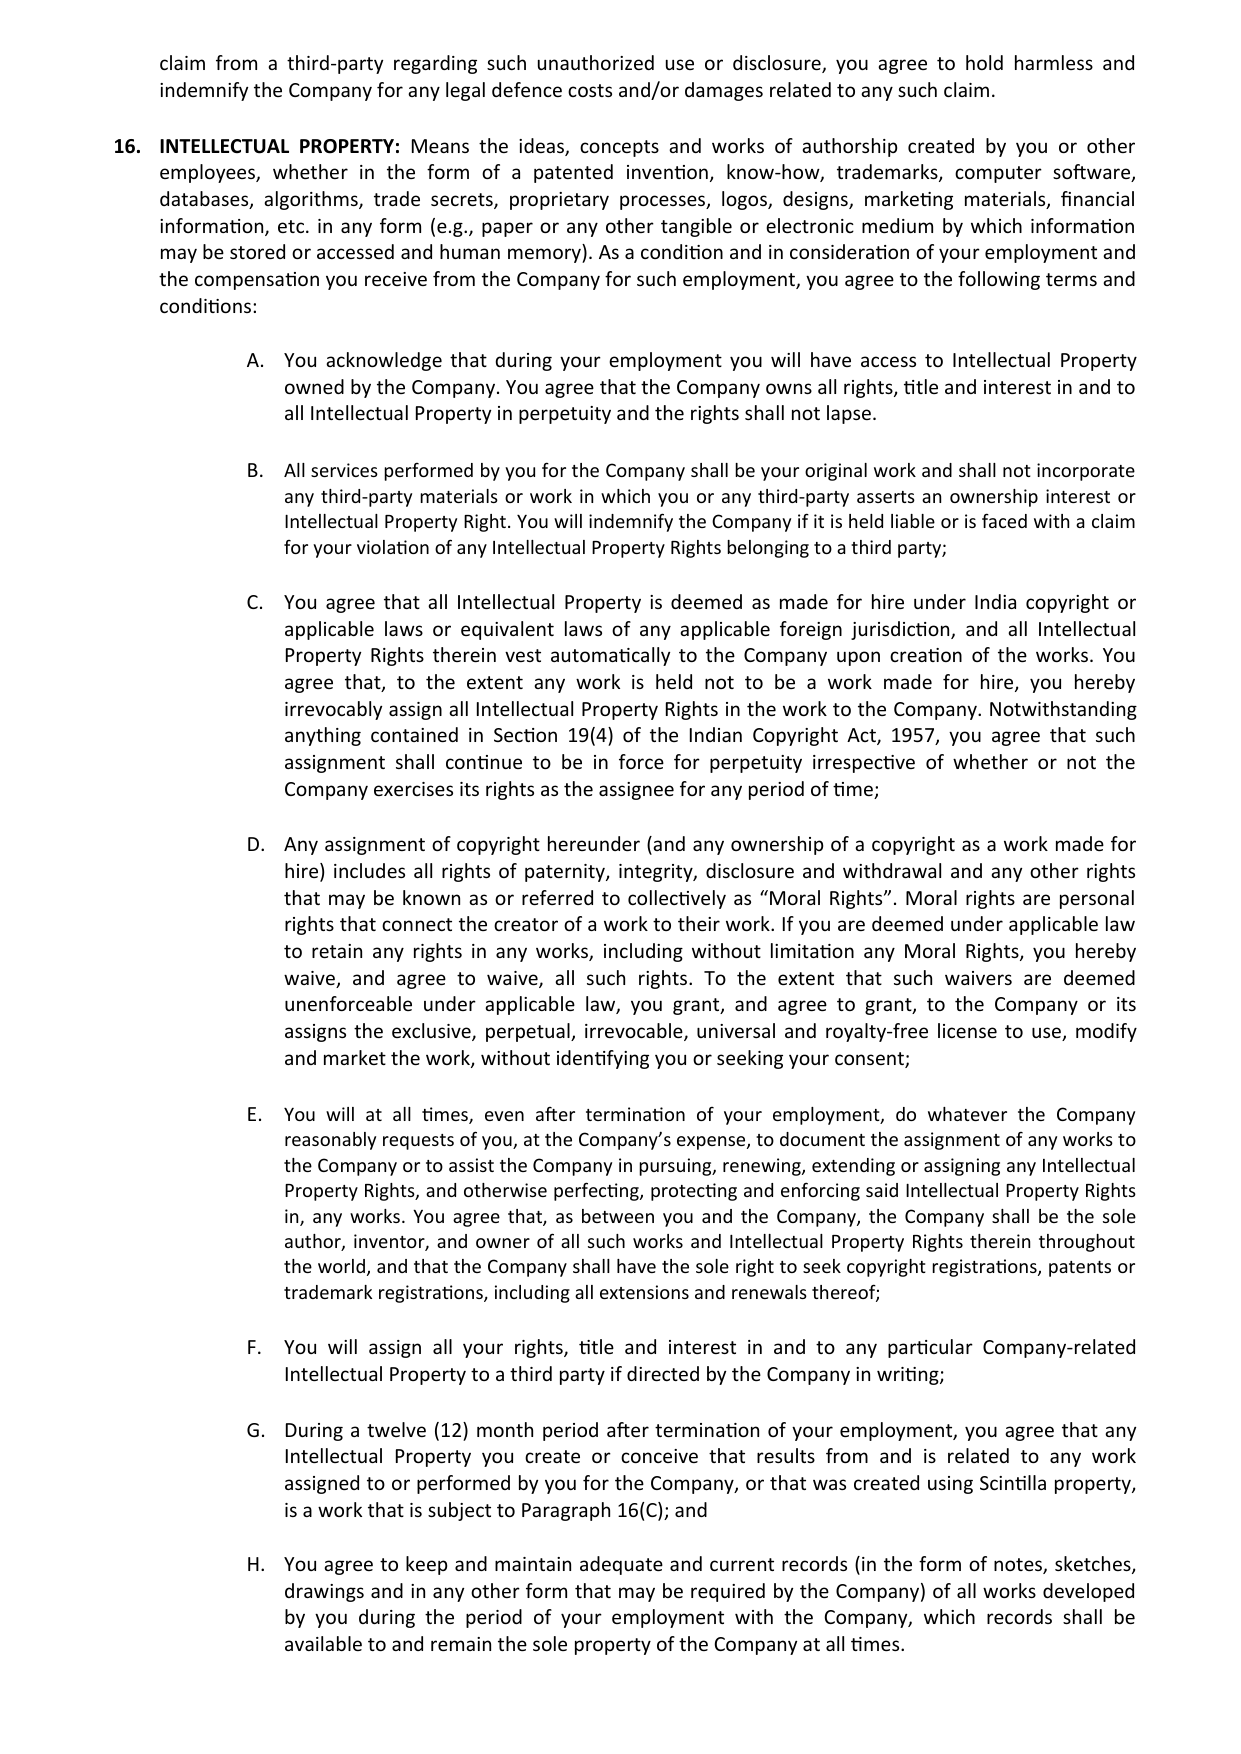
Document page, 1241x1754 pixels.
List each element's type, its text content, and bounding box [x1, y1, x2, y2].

list During a twelve (12) month period after termination of your employment, you agree that any Intellectual Property you create or conceive that results from and is related to any work assigned to or performed by you for the Company, or that was created using Scintilla property, is a work that is subject to Paragraph 16(C); and [246, 1416, 1138, 1522]
list You acknowledge that during your employment you will have access to Intellectual Property owned by the Company. You agree that the Company owns all rights, title and interest in and to all Intellectual Property in perpetuity and the rights shall not lapse. [246, 346, 1138, 426]
list Any assignment of copyright hereunder (and any ownership of a copyright as a work made for hire) includes all rights of paternity, integrity, disclosure and withdrawal and any other rights that may be known as or referred to collectively as “Moral Rights”. Moral rights are personal rights that connect the creator of a work to their work. If you are deemed under applicable law to retain any rights in any works, including without limitation any Moral Rights, you hereby waive, and agree to waive, all such rights. To the extent that such waivers are deemed unenforceable under applicable law, you grant, and agree to grant, to the Company or its assigns the exclusive, perpetual, irrevocable, universal and royalty-free license to use, modify and market the work, without identifying you or seeking your consent; [246, 831, 1138, 1071]
list You agree to keep and maintain adequate and current records (in the form of notes, sketches, drawings and in any other form that may be required by the Company) of all works developed by you during the period of your employment with the Company, which records shall be available to and remain the sole property of the Company at all times. [246, 1550, 1138, 1657]
list You will assign all your rights, title and interest in and to any particular Company-related Intellectual Property to a third party if directed by the Company in writing; [246, 1333, 1138, 1387]
list All services performed by you for the Company shall be your original work and shall not incorporate any third-party materials or work in which you or any third-party asserts an ownership interest or Intellectual Property Right. You will indemnify the Company if it is held liable or is faced with a claim for your violation of any Intellectual Property Rights belonging to a third party; [246, 456, 1138, 559]
list INTELLECTUAL PROPERTY: Means the ideas, concepts and works of authorship created by you or other employees, whether in the form of a patented invention, know-how, trademarks, computer software, databases, algorithms, trade secrets, proprietary processes, logos, designs, marketing materials, financial information, etc. in any form (e.g., paper or any other tangible or electronic medium by which information may be stored or accessed and human memory). As a condition and in consideration of your employment and the compensation you receive from the Company for such employment, you agree to the following terms and conditions: [113, 132, 1137, 318]
list You agree that all Intellectual Property is deemed as made for hire under India copyright or applicable laws or equivalent laws of any applicable foreign jurisdiction, and all Intellectual Property Rights therein vest automatically to the Company upon creation of the works. You agree that, to the extent any work is held not to be a work made for hire, you hereby irrevocably assign all Intellectual Property Rights in the work to the Company. Notwithstanding anything contained in Section 19(4) of the Indian Copyright Act, 1957, you agree that such assignment shall continue to be in force for perpetuity irrespective of whether or not the Company exercises its rights as the assignee for any period of time; [246, 588, 1138, 801]
list You will at all times, even after termination of your employment, do whatever the Company reasonably requests of you, at the Company’s expense, to document the assignment of any works to the Company or to assist the Company in pursuing, renewing, extending or assigning any Intellectual Property Rights, and otherwise perfecting, protecting and enforcing said Intellectual Property Rights in, any works. You agree that, as between you and the Company, the Company shall be the sole author, inventor, and owner of all such works and Intellectual Property Rights therein throughout the world, and that the Company shall have the sole right to seek copyright registrations, patents or trademark registrations, including all extensions and renewals thereof; [246, 1100, 1138, 1304]
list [113, 49, 1137, 102]
